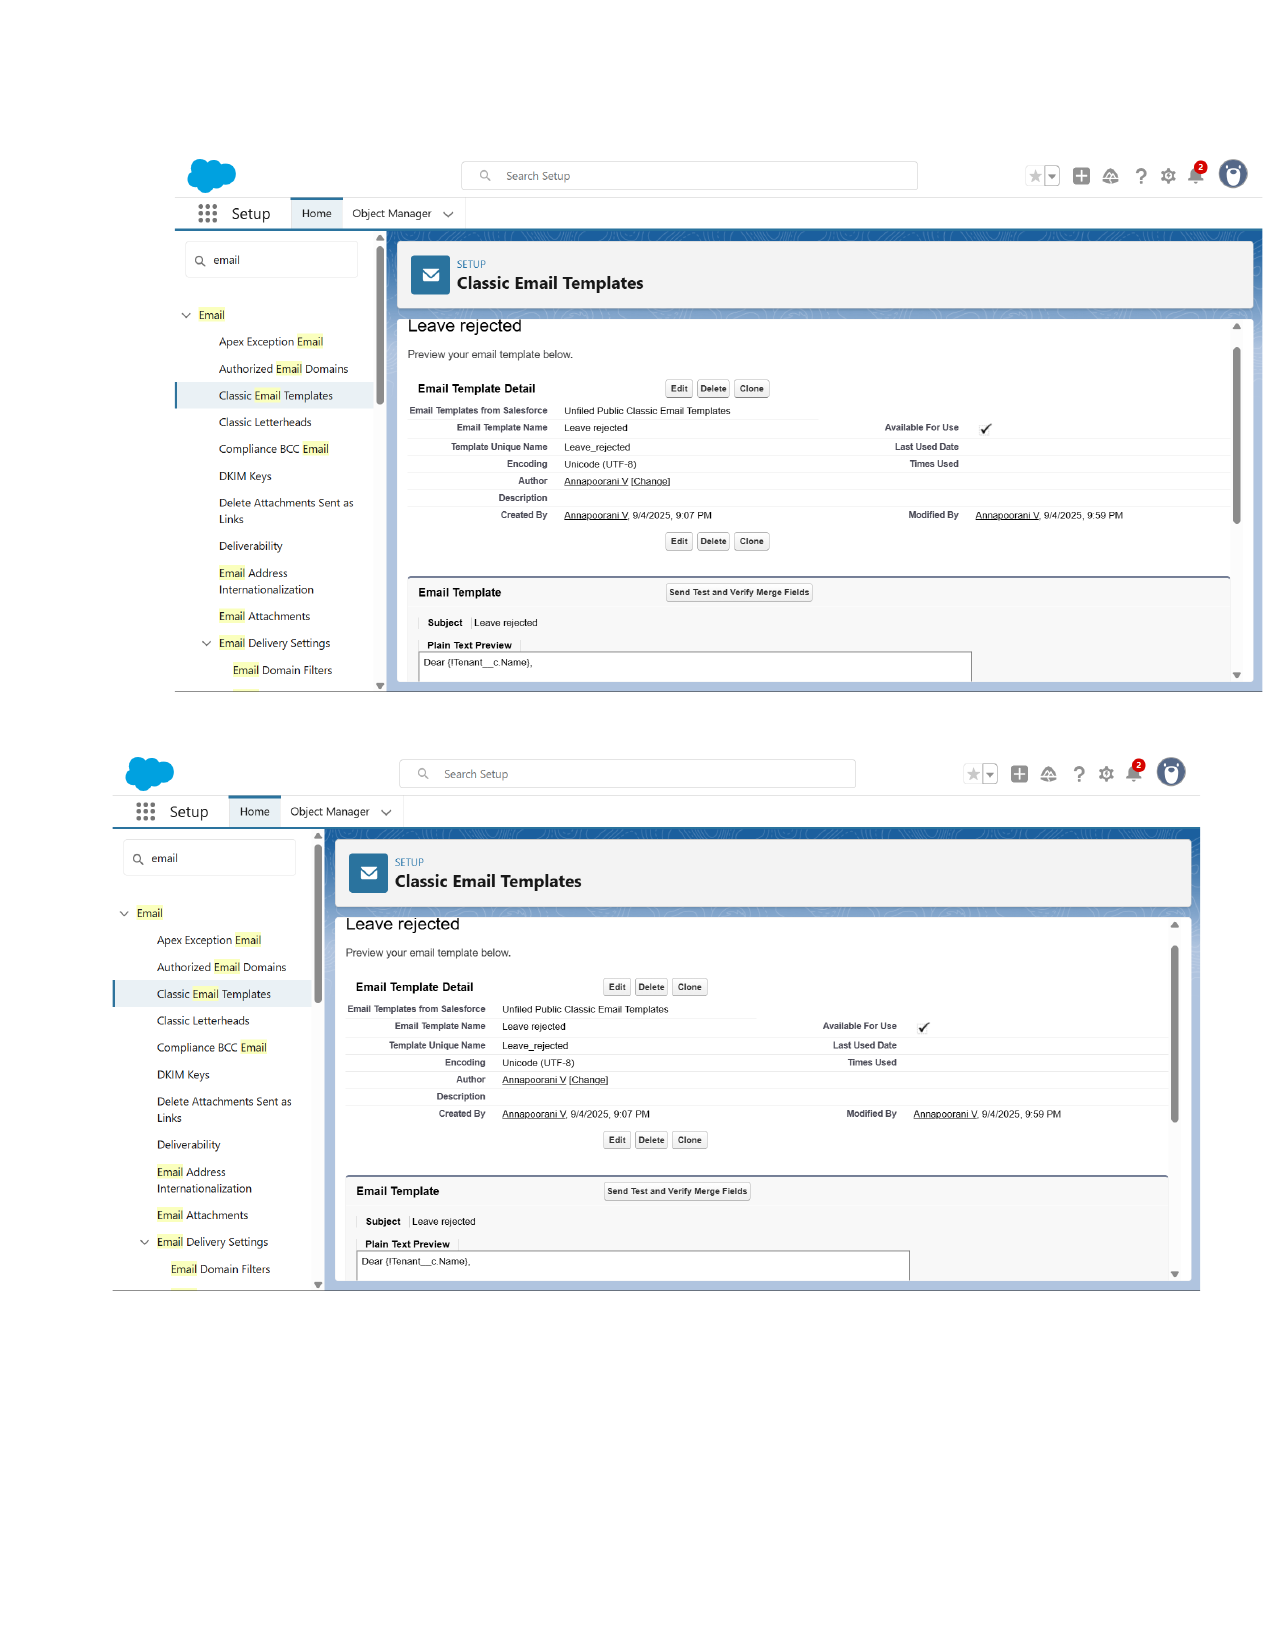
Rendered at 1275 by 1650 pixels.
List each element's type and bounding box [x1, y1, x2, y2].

picture [174, 154, 1263, 692]
picture [112, 753, 1200, 1291]
